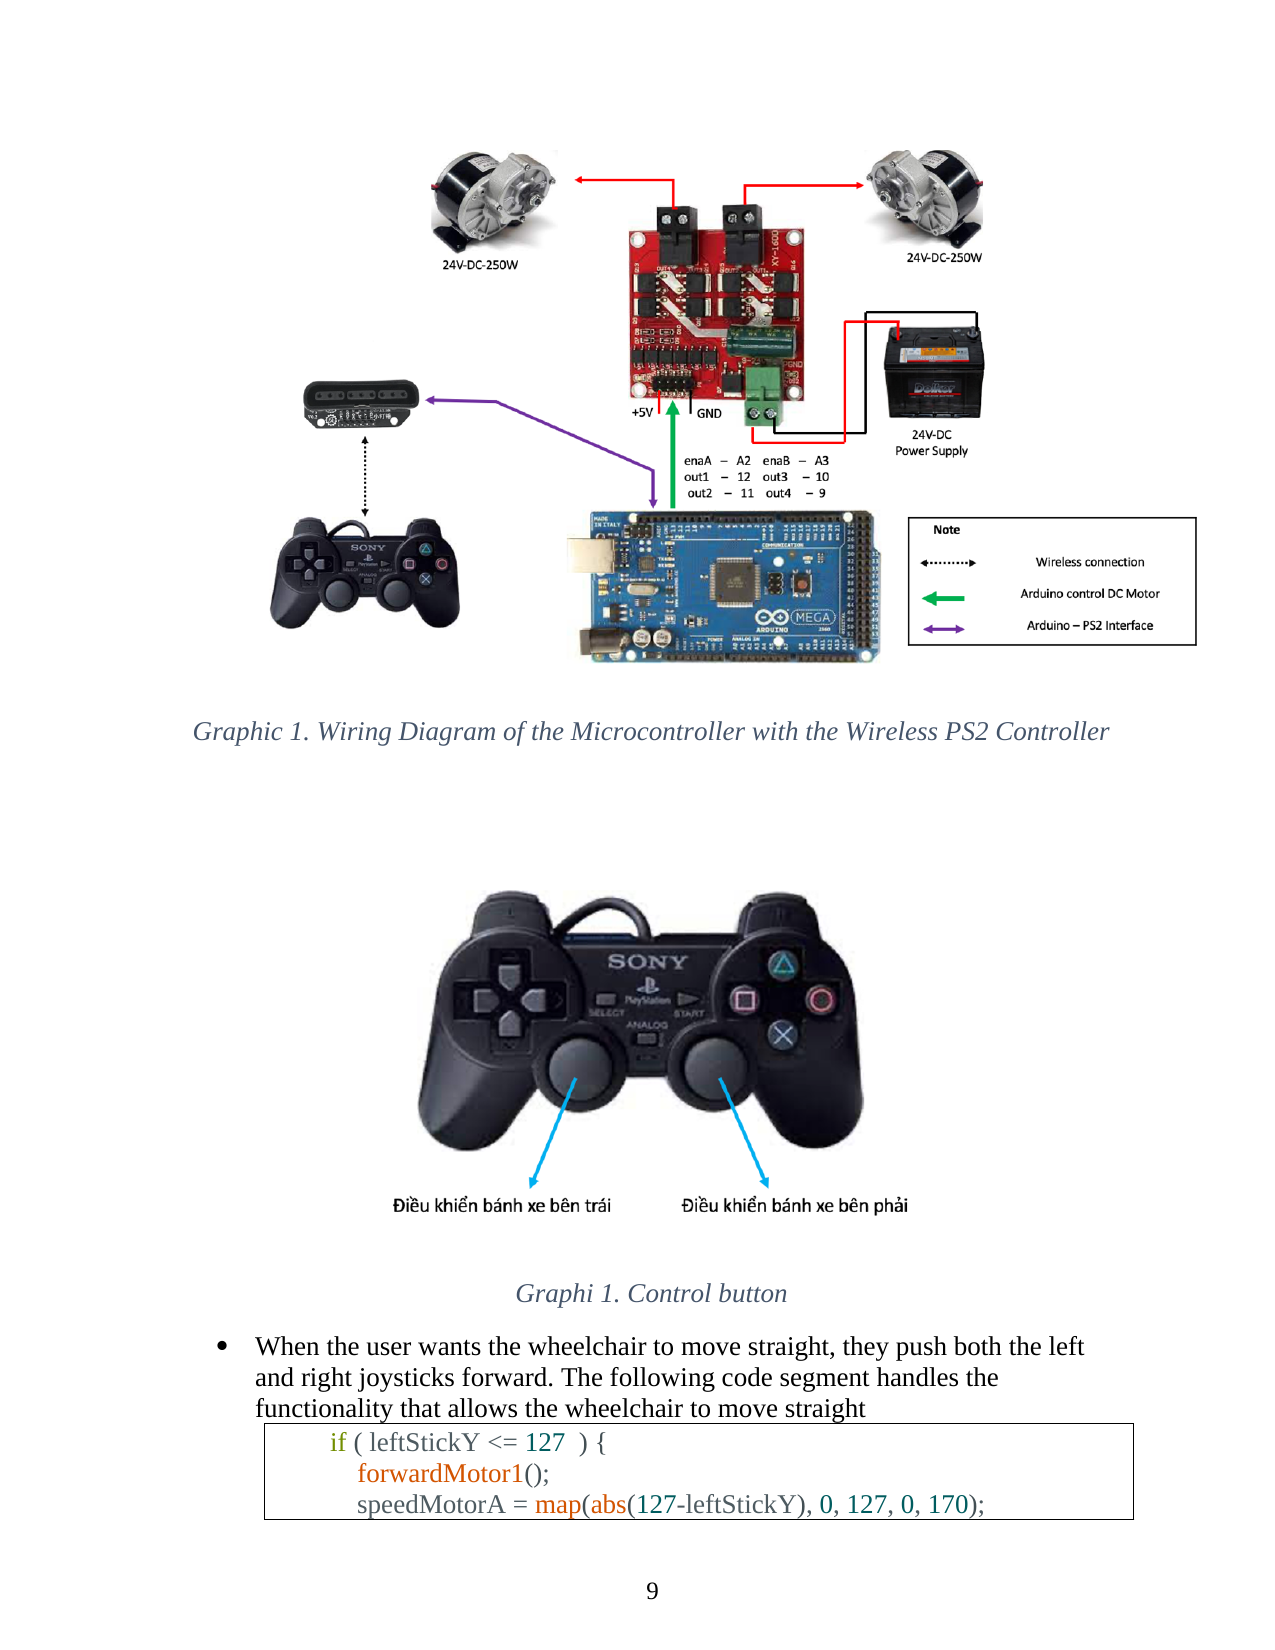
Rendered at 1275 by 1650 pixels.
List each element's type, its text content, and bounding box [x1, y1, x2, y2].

text if ( leftStickY <= 127 ) { [265, 1424, 1133, 1454]
text forwardMotor1(); [265, 1454, 1133, 1485]
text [265, 1485, 1133, 1519]
list When the user wants the wheelchair to move straight, they push both the left and right joysticks forward. The following code segment handles the functionality that allows the wheelchair to move straight [217, 1329, 1125, 1423]
text Graphic 1. Wiring Diagram of the Microcontroller with the Wireless PS2 Controller [180, 714, 1125, 746]
picture [305, 810, 1000, 1266]
picture [255, 150, 1268, 702]
